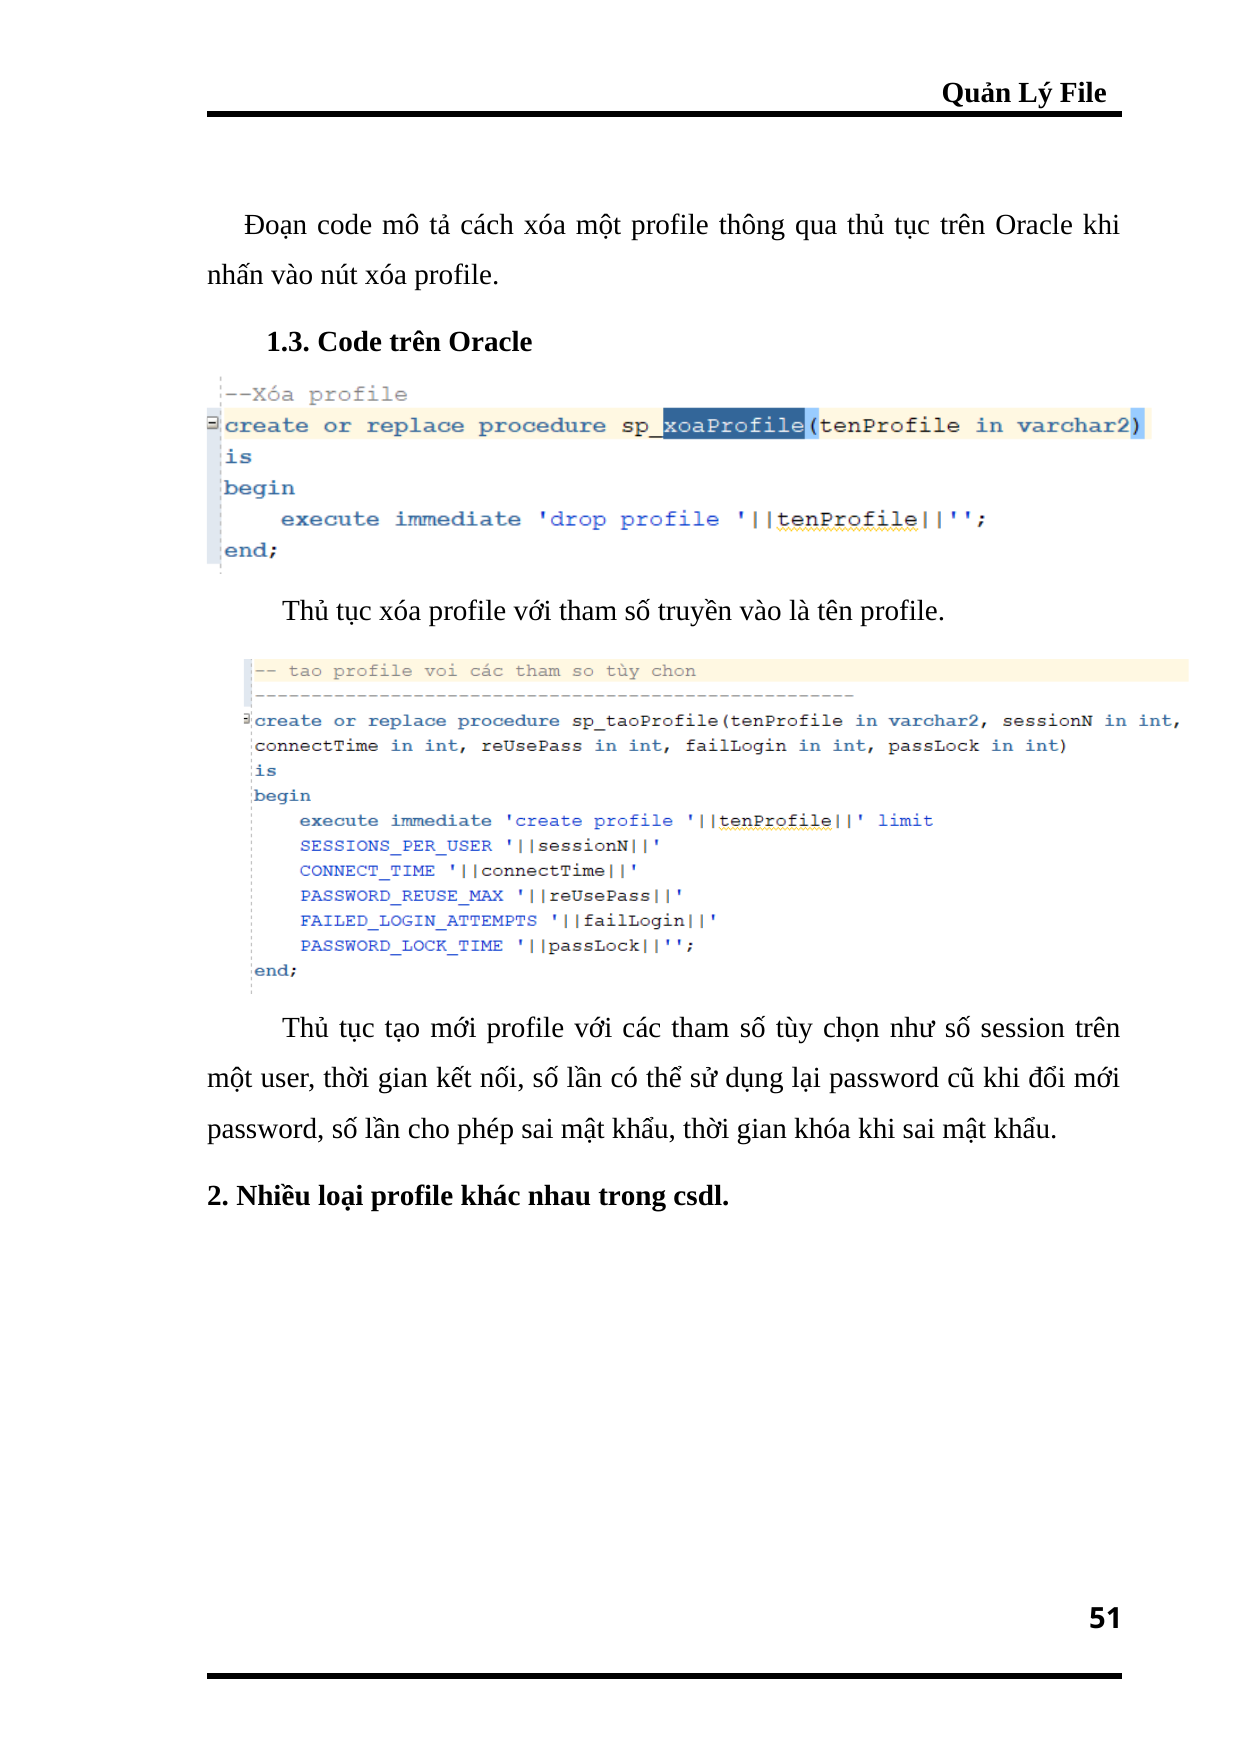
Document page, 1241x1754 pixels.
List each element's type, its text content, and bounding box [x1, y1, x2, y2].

text Thủ tục xóa profile với tham số truyền vào là tên profile. [207, 593, 1122, 626]
text Đoạn code mô tả cách xóa một profile thông qua thủ tục trên Oracle khi nhấn vào nút xóa profile. [207, 207, 1122, 291]
subtitle 2. Nhiều loại profile khác nhau trong csdl. [207, 1178, 1122, 1211]
subtitle 1.3. Code trên Oracle [266, 324, 1122, 358]
picture [243, 659, 1189, 994]
picture [206, 374, 1152, 574]
